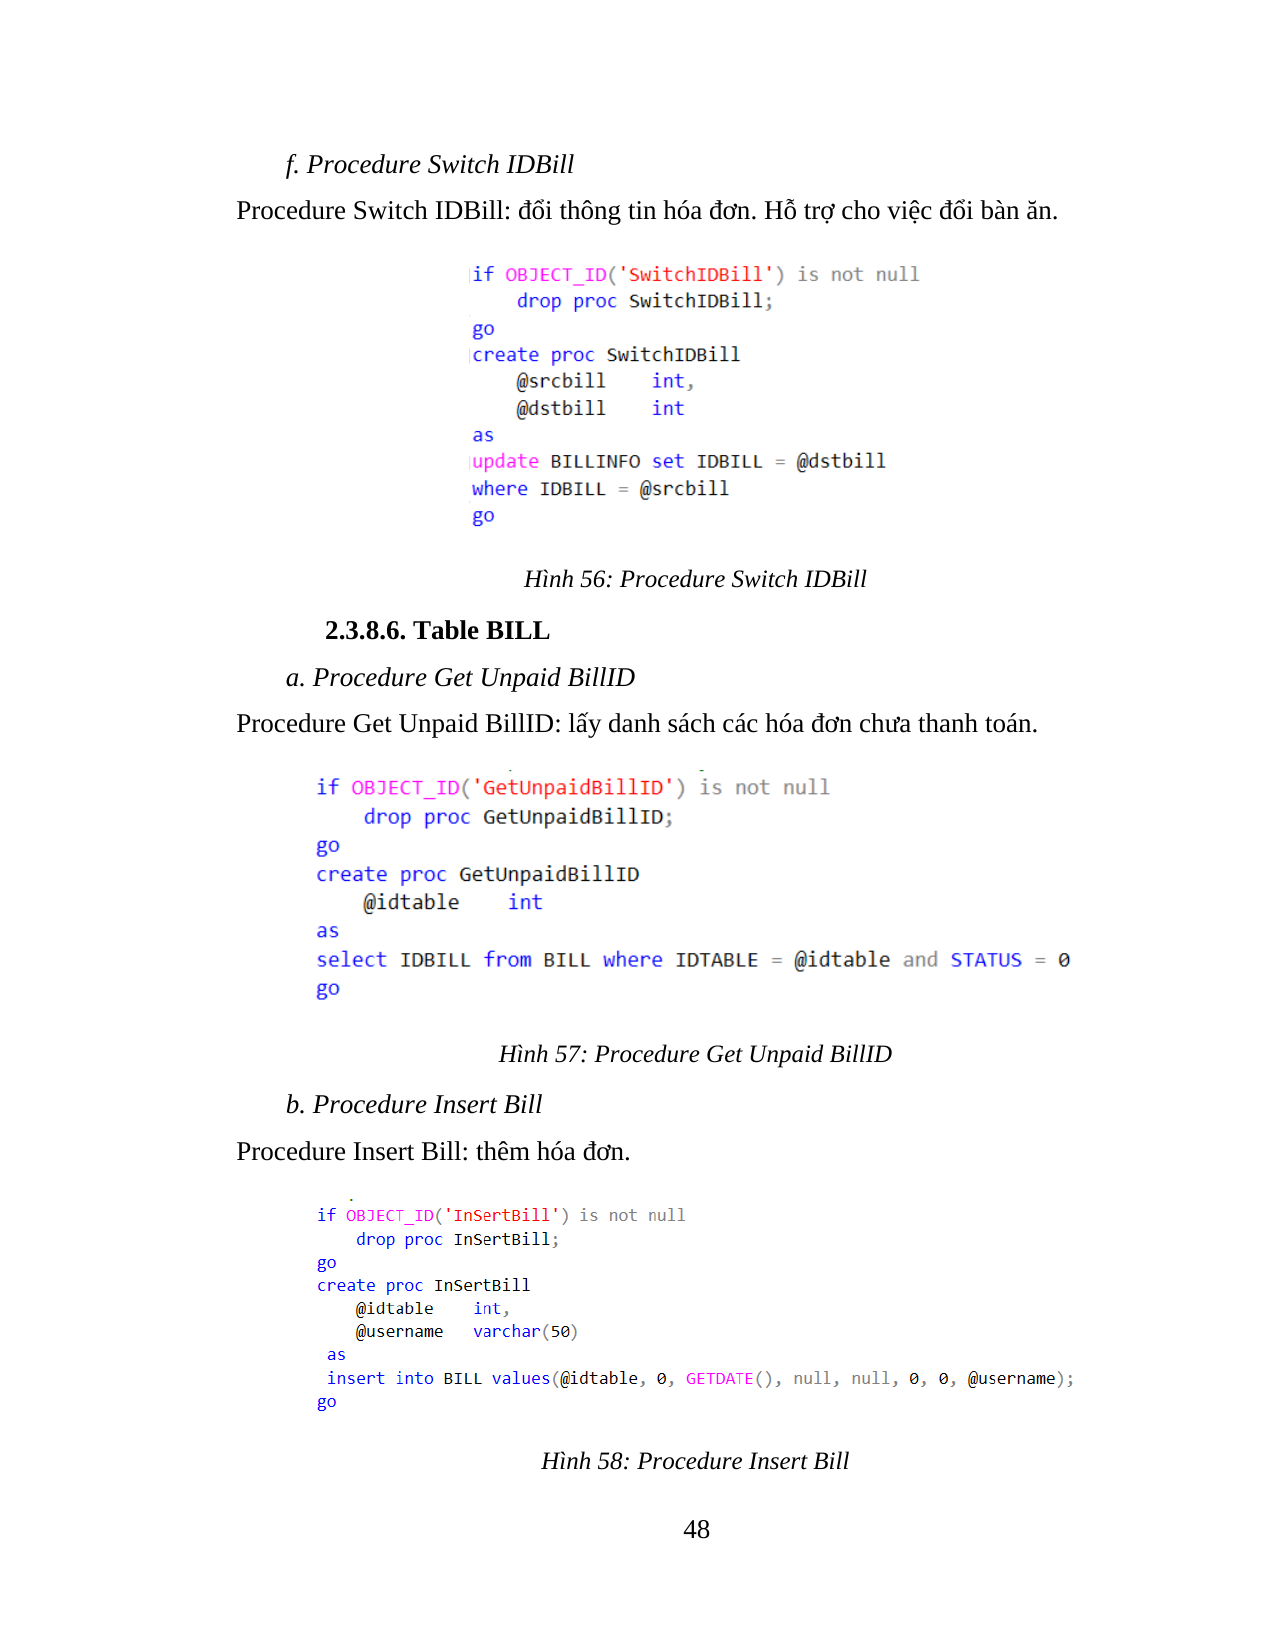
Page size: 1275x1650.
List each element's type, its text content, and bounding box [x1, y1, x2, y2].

picture [469, 257, 924, 533]
text Procedure Insert Bill: thêm hóa đơn. [177, 1135, 1157, 1166]
subtitle 2.3.8.6. Table BILL [177, 614, 1157, 645]
subtitle b. Procedure Insert Bill [286, 1088, 1157, 1120]
subtitle f. Procedure Switch IDBill [286, 148, 1157, 179]
subtitle a. Procedure Get Unpaid BillID [286, 661, 1157, 692]
text Procedure Get Unpaid BillID: lấy danh sách các hóa đơn chưa thanh toán. [177, 707, 1157, 738]
picture [315, 1198, 1079, 1414]
picture [315, 770, 1079, 1007]
text Procedure Switch IDBill: đổi thông tin hóa đơn. Hỗ trợ cho việc đổi bàn ăn. [177, 194, 1157, 226]
